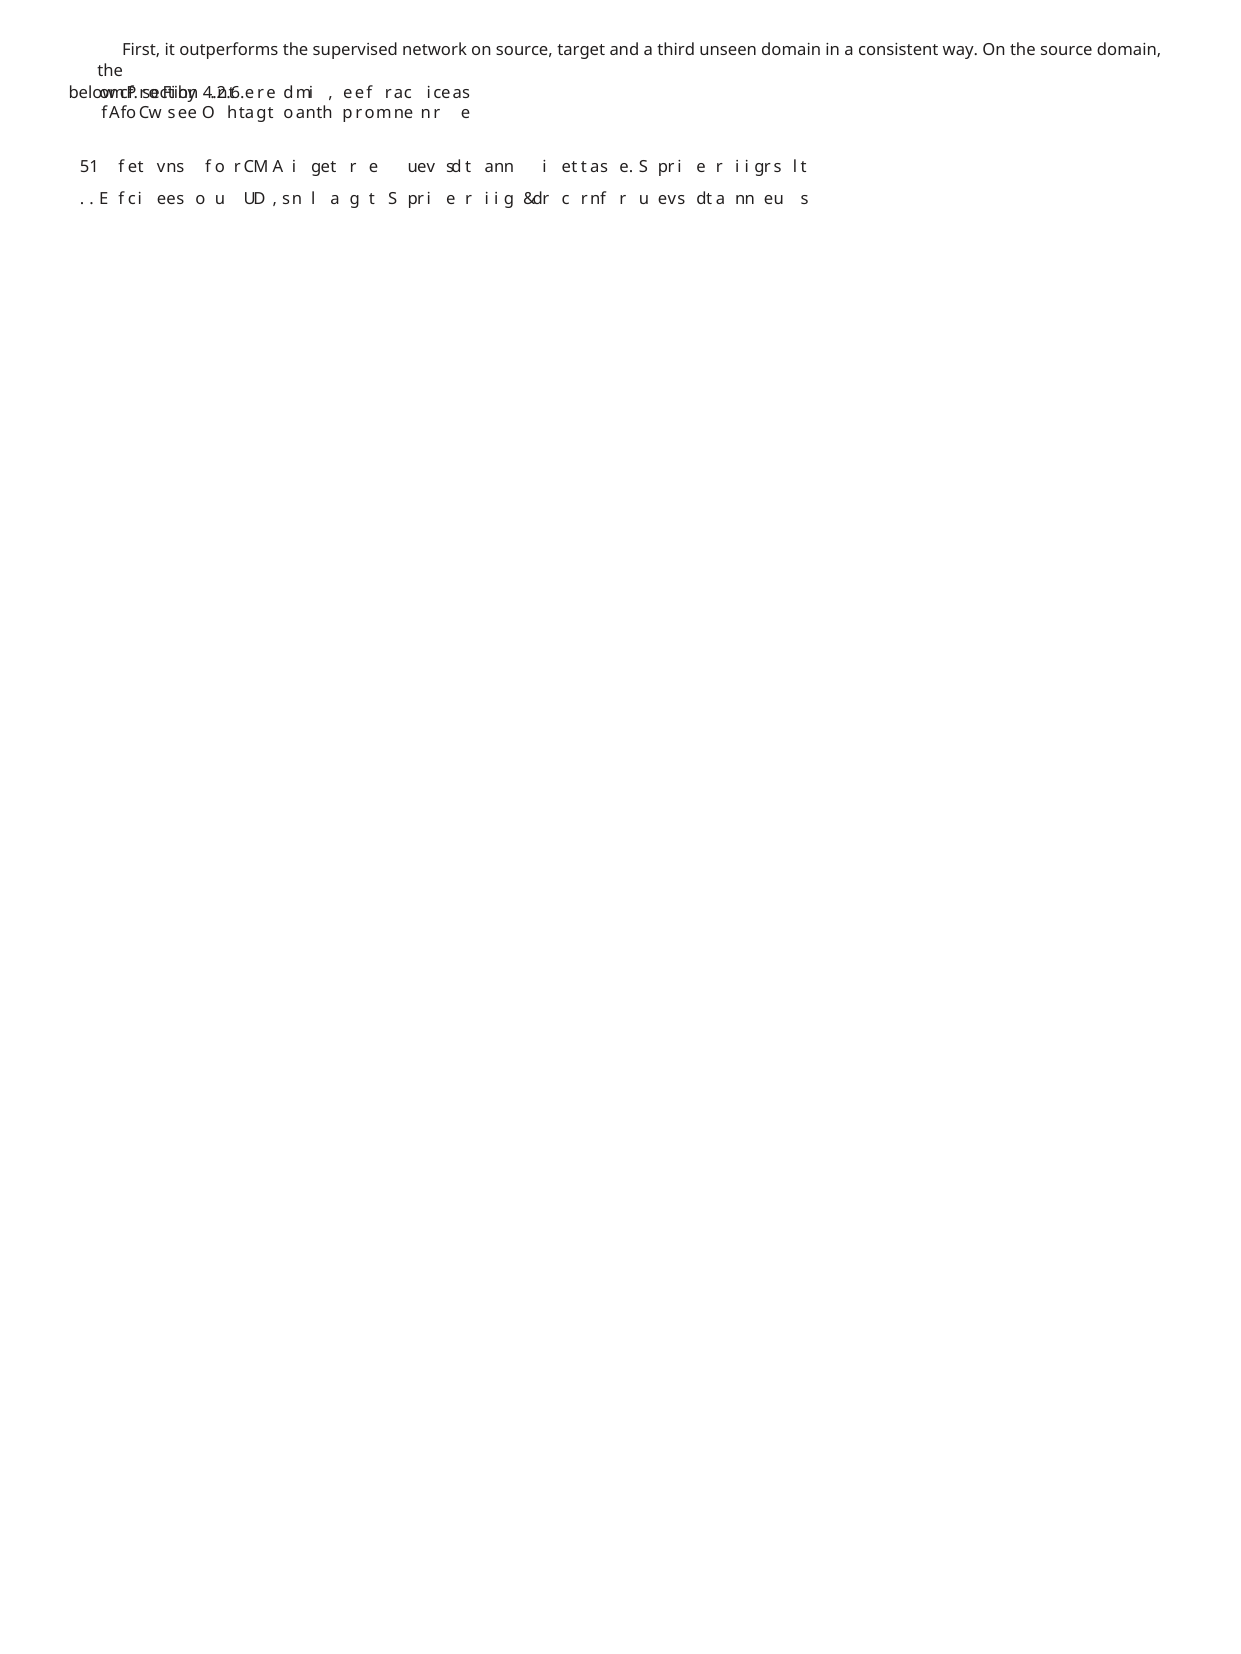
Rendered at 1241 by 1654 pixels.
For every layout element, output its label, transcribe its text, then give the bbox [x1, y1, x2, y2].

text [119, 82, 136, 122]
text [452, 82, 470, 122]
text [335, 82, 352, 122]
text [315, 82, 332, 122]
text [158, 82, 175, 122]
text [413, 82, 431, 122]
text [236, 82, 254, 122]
text First, it outperforms the supervised network on source, target and a third unseen domain in a consistent way. On the source domain, the [97, 38, 1163, 81]
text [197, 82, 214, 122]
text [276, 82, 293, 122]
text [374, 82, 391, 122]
